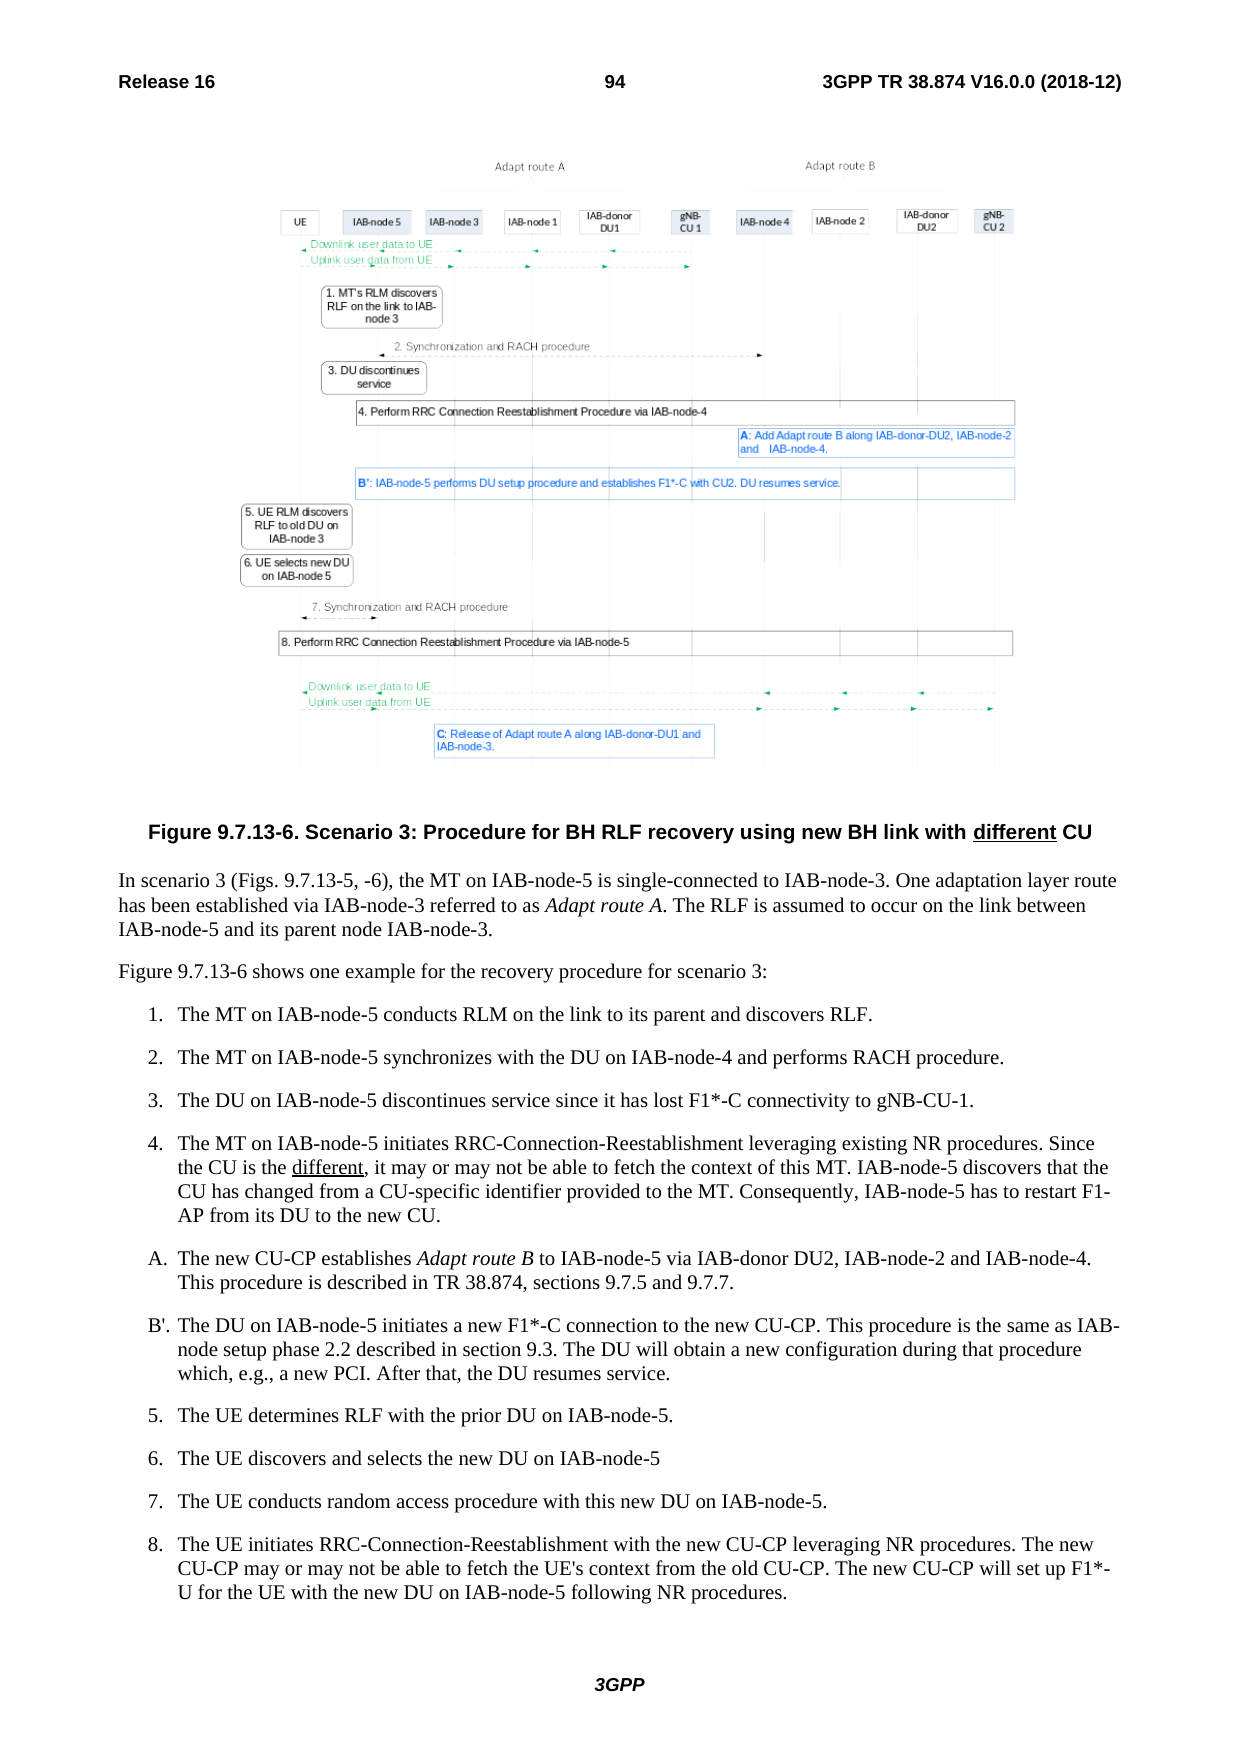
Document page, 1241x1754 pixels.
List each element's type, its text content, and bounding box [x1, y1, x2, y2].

text 7. The UE conducts random access procedure with this new DU on IAB-node-5. [148, 1489, 1122, 1513]
text B'. The DU on IAB-node-5 initiates a new F1*-C connection to the new CU-CP. This procedure is the same as IAB-node setup phase 2.2 described in section 9.3. The DU will obtain a new configuration during that procedure which, e.g., a new PCI. After that, the DU resumes service. [148, 1312, 1122, 1385]
text 5. The UE determines RLF with the prior DU on IAB-node-5. [148, 1403, 1122, 1427]
text 4. The MT on IAB-node-5 initiates RRC-Connection-Reestablishment leveraging existing NR procedures. Since the CU is the different, it may or may not be able to fetch the context of this MT. IAB-node-5 discovers that the CU has changed from a CU-specific identifier provided to the MT. Consequently, IAB-node-5 has to restart F1-AP from its DU to the new CU. [148, 1131, 1122, 1227]
text In scenario 3 (Figs. 9.7.13-5, -6), the MT on IAB-node-5 is single-connected to IAB-node-3. One adaptation layer route has been established via IAB-node-3 referred to as Adapt route A. The RLF is assumed to occur on the link between IAB-node-5 and its parent node IAB-node-3. [118, 868, 1122, 941]
text 2. The MT on IAB-node-5 synchronizes with the DU on IAB-node-4 and performs RACH procedure. [148, 1045, 1122, 1069]
text 8. The UE initiates RRC-Connection-Reestablishment with the new CU-CP leveraging NR procedures. The new CU-CP may or may not be able to fetch the UE's context from the old CU-CP. The new CU-CP will set up F1*-U for the UE with the new DU on IAB-node-5 following NR procedures. [148, 1532, 1122, 1604]
text 1. The MT on IAB-node-5 conducts RLM on the link to its parent and discovers RLF. [148, 1002, 1122, 1026]
text Figure 9.7.13-6 shows one example for the recovery procedure for scenario 3: [118, 959, 1122, 983]
text 6. The UE discovers and selects the new DU on IAB-node-5 [148, 1446, 1122, 1470]
text Figure 9.7.13-6. Scenario 3: Procedure for BH RLF recovery using new BH link with different CU [118, 819, 1122, 843]
text A. The new CU-CP establishes Adapt route B to IAB-node-5 via IAB-donor DU2, IAB-node-2 and IAB-node-4. This procedure is described in TR 38.874, sections 9.7.5 and 9.7.7. [148, 1246, 1122, 1294]
text 3. The DU on IAB-node-5 discontinues service since it has lost F1*-C connectivity to gNB-CU-1. [148, 1088, 1122, 1112]
